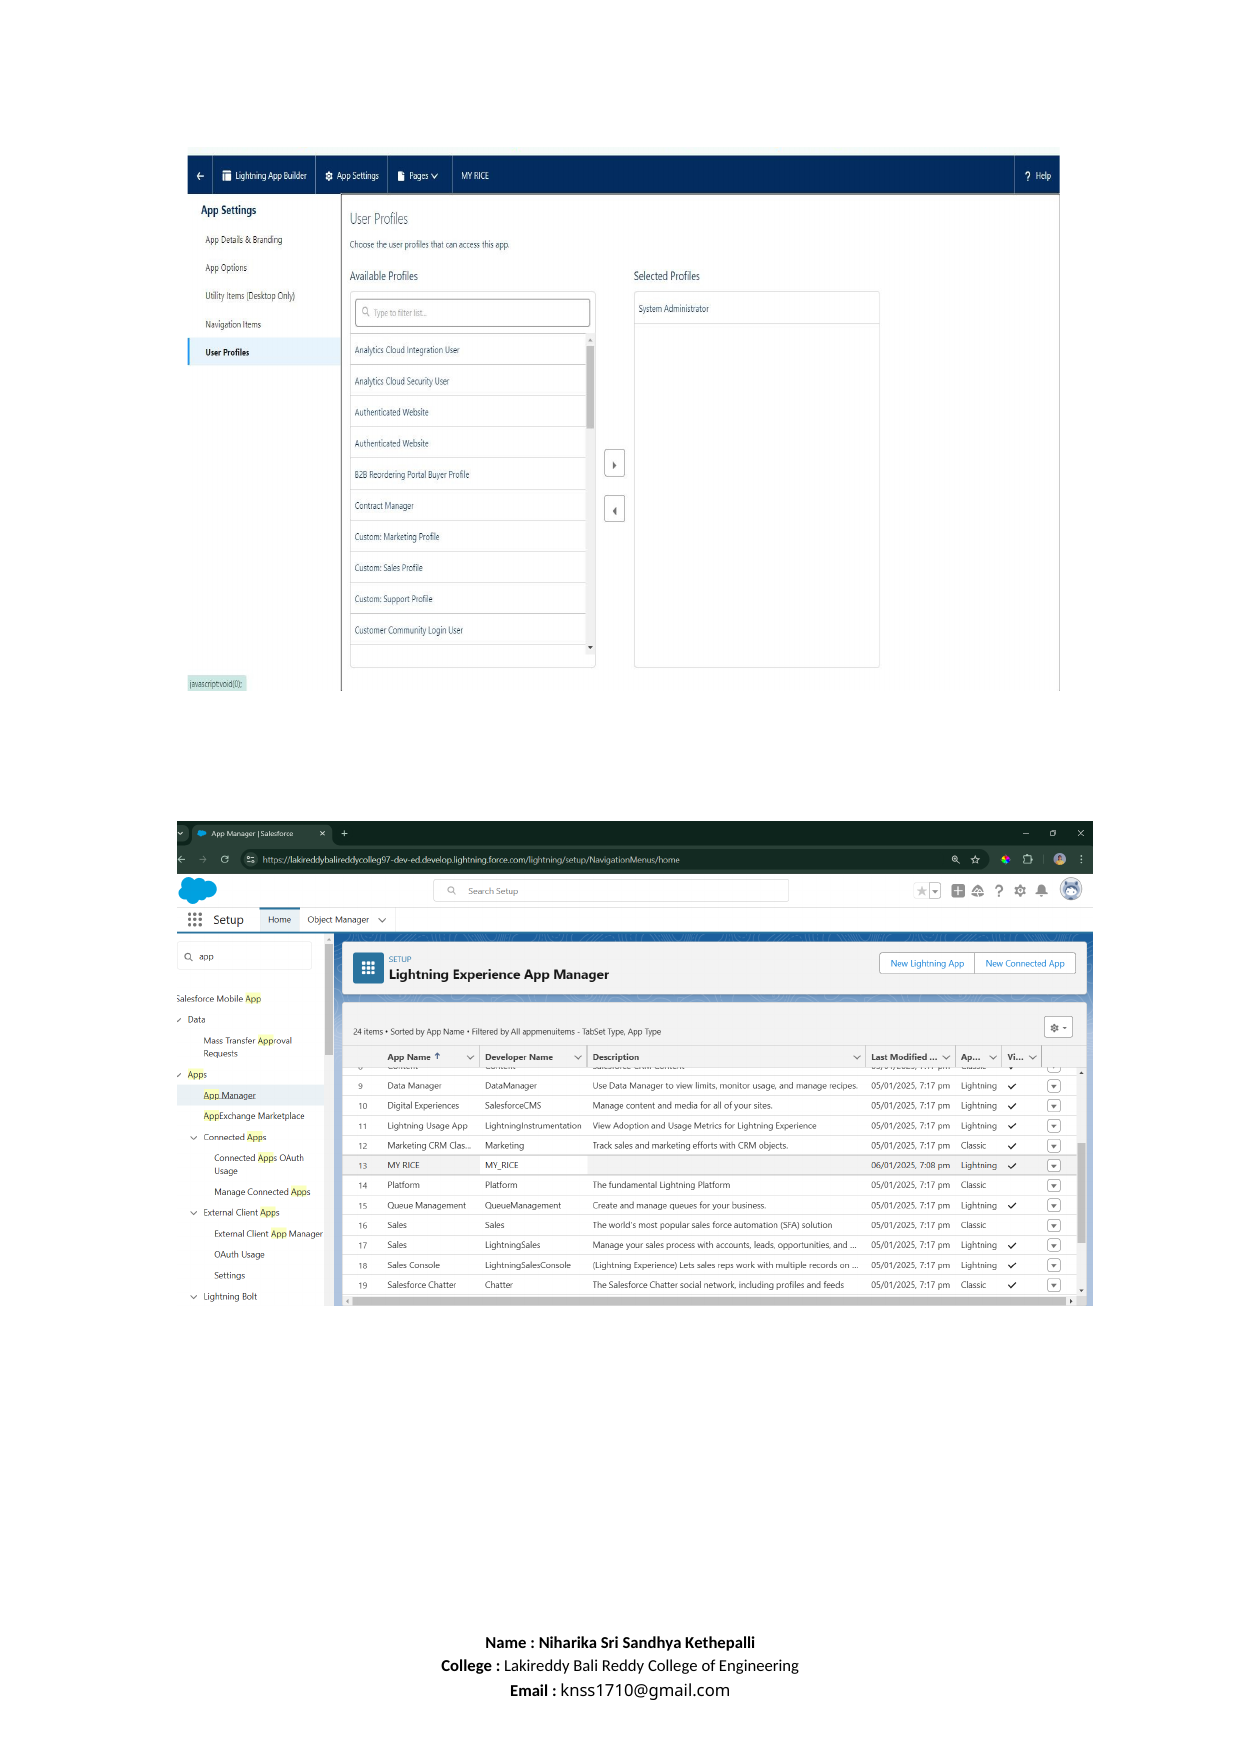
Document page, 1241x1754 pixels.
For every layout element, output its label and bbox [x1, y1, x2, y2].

picture [187, 147, 1060, 691]
picture [177, 821, 1093, 1306]
